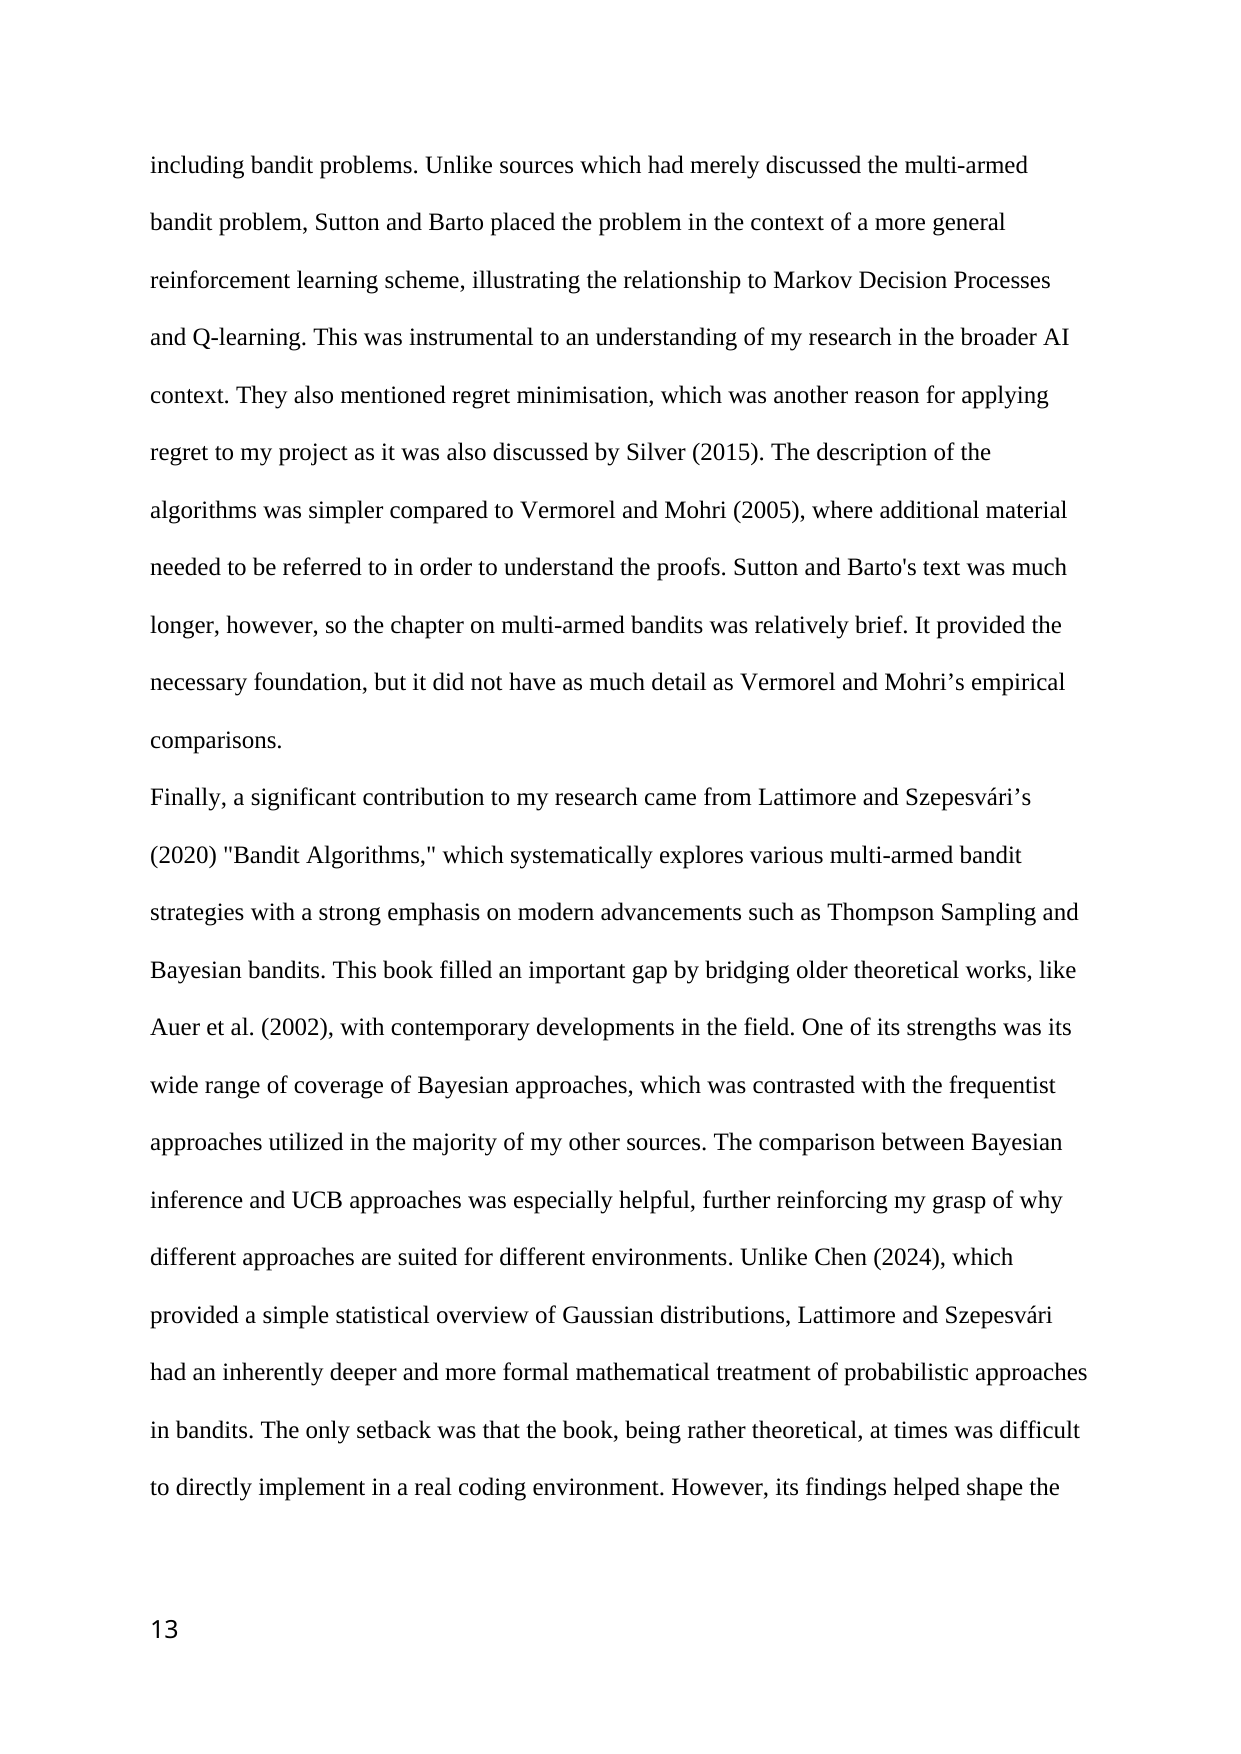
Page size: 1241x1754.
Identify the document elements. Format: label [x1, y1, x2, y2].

text [150, 150, 1090, 754]
text [150, 782, 1090, 1501]
